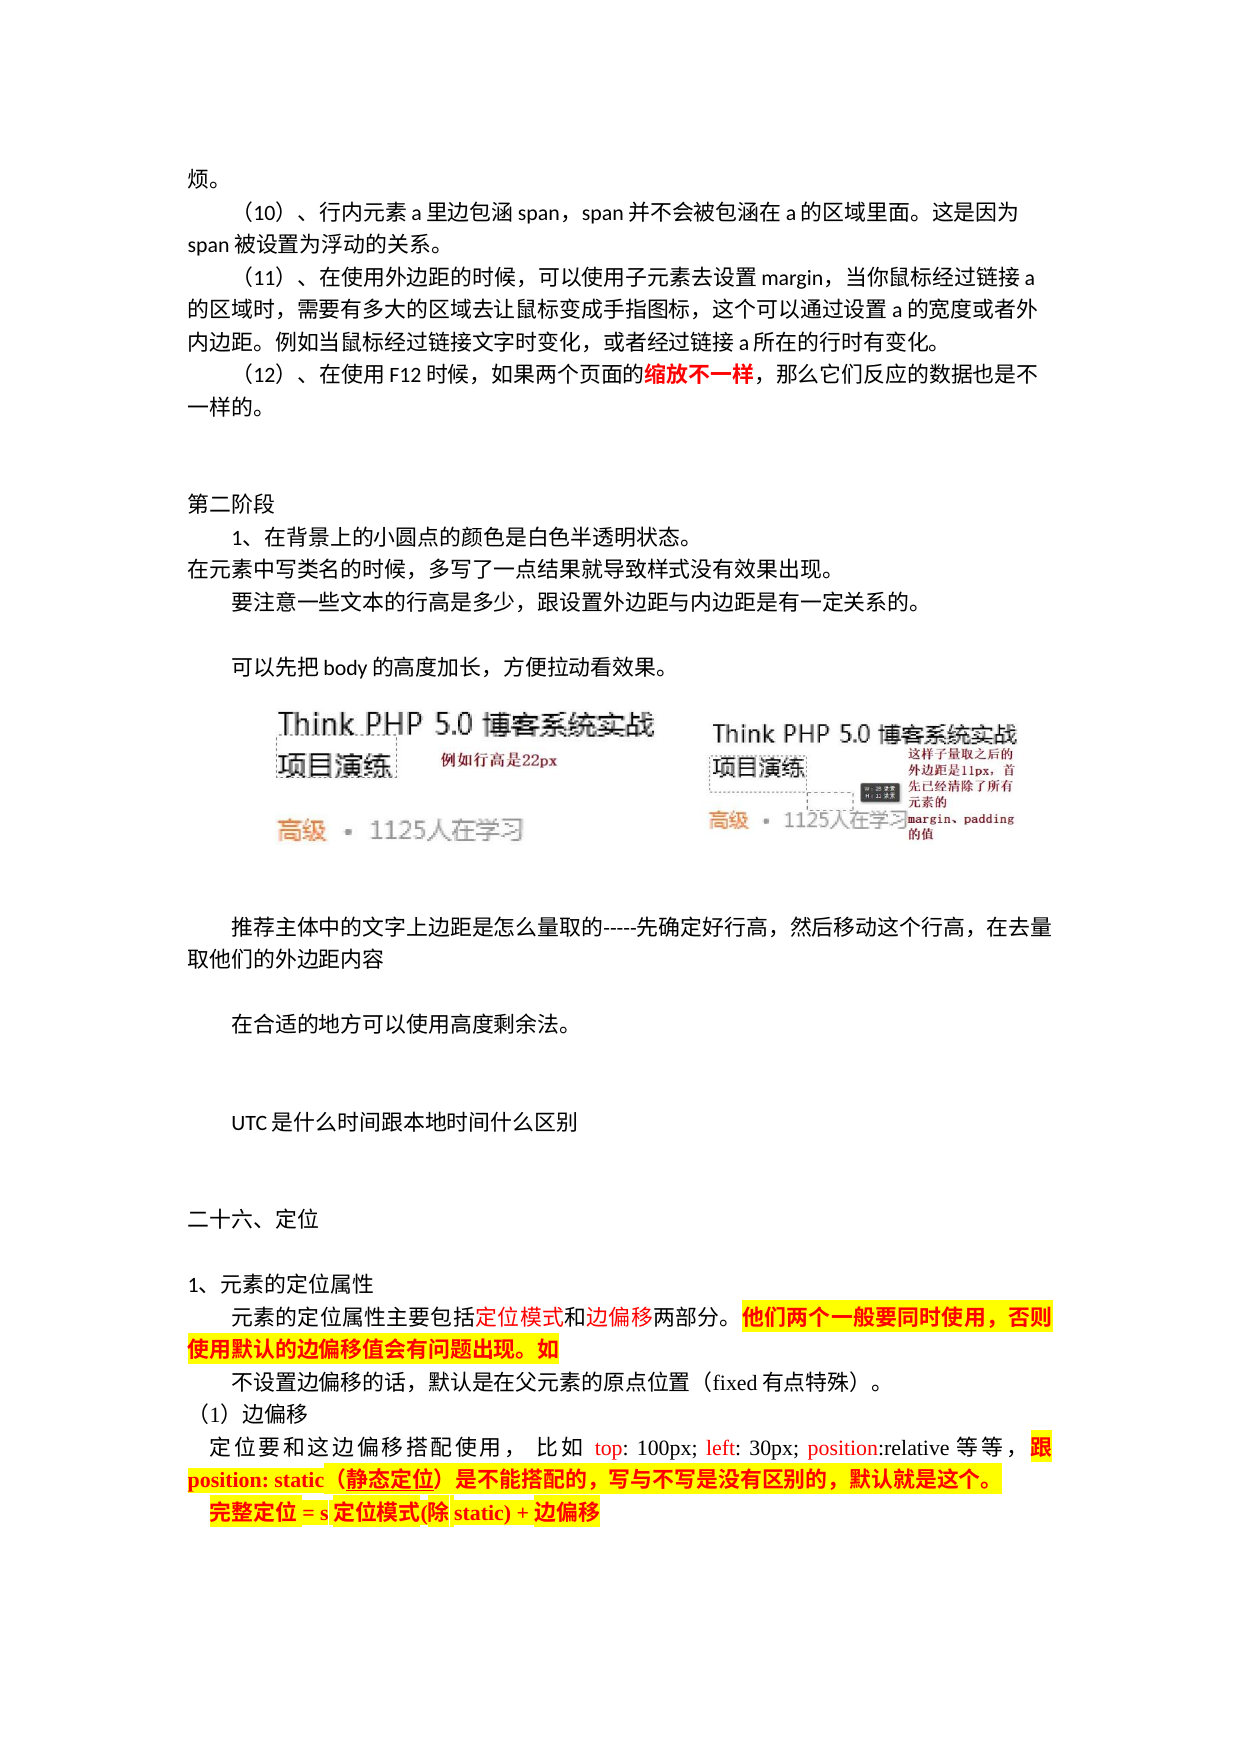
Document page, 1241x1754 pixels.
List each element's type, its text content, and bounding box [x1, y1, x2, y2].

text 不设置边偏移的话，默认是在父元素的原点位置（fixed有点特殊）。 [187, 1364, 1053, 1397]
list 第二阶段 [187, 487, 1053, 519]
list UTC是什么时间跟本地时间什么区别 [187, 1104, 1053, 1137]
list 在合适的地方可以使用高度剩余法。 [187, 1007, 1053, 1039]
list （10）、行内元素a里边包涵span，span并不会被包涵在a的区域里面。这是因为span被设置为浮动的关系。 [187, 194, 1053, 259]
text 元素的定位属性主要包括定位模式和边偏移两部分。他们两个一般要同时使用，否则使用默认的边偏移值会有问题出现。如 [187, 1299, 1053, 1364]
list 可以先把body的高度加长，方便拉动看效果。 [187, 649, 1053, 682]
list 二十六、定位 [187, 1202, 1053, 1234]
text 完整定位 = s定位模式(除static) + 边偏移 [187, 1494, 1053, 1527]
list （11）、在使用外边距的时候，可以使用子元素去设置margin，当你鼠标经过链接a的区域时，需要有多大的区域去让鼠标变成手指图标，这个可以通过设置a的宽度或者外内边距。例如当鼠标经过链接文字时变化，或者经过链接a所在的行时有变化。 [187, 259, 1053, 357]
list （12）、在使用F12时候，如果两个页面的缩放不一样，那么它们反应的数据也是不一样的。 [187, 357, 1053, 422]
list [187, 162, 1053, 194]
text （1）边偏移 [187, 1397, 1053, 1429]
list 在元素中写类名的时候，多写了一点结果就导致样式没有效果出现。 [187, 552, 1053, 584]
text 1、元素的定位属性 [187, 1267, 1053, 1299]
list 在背景上的小圆点的颜色是白色半透明状态。 [187, 519, 1053, 552]
list 要注意一些文本的行高是多少，跟设置外边距与内边距是有一定关系的。 [187, 584, 1053, 617]
text 定位要和这边偏移搭配使用， 比如 top: 100px; left: 30px; position:relative等等，跟position: static（静态定位）是不能搭配的，写与不写是没有区别的，默认就是这个。 [187, 1429, 1053, 1494]
picture [231, 682, 1034, 845]
list 推荐主体中的文字上边距是怎么量取的-----先确定好行高，然后移动这个行高，在去量取他们的外边距内容 [187, 909, 1053, 974]
